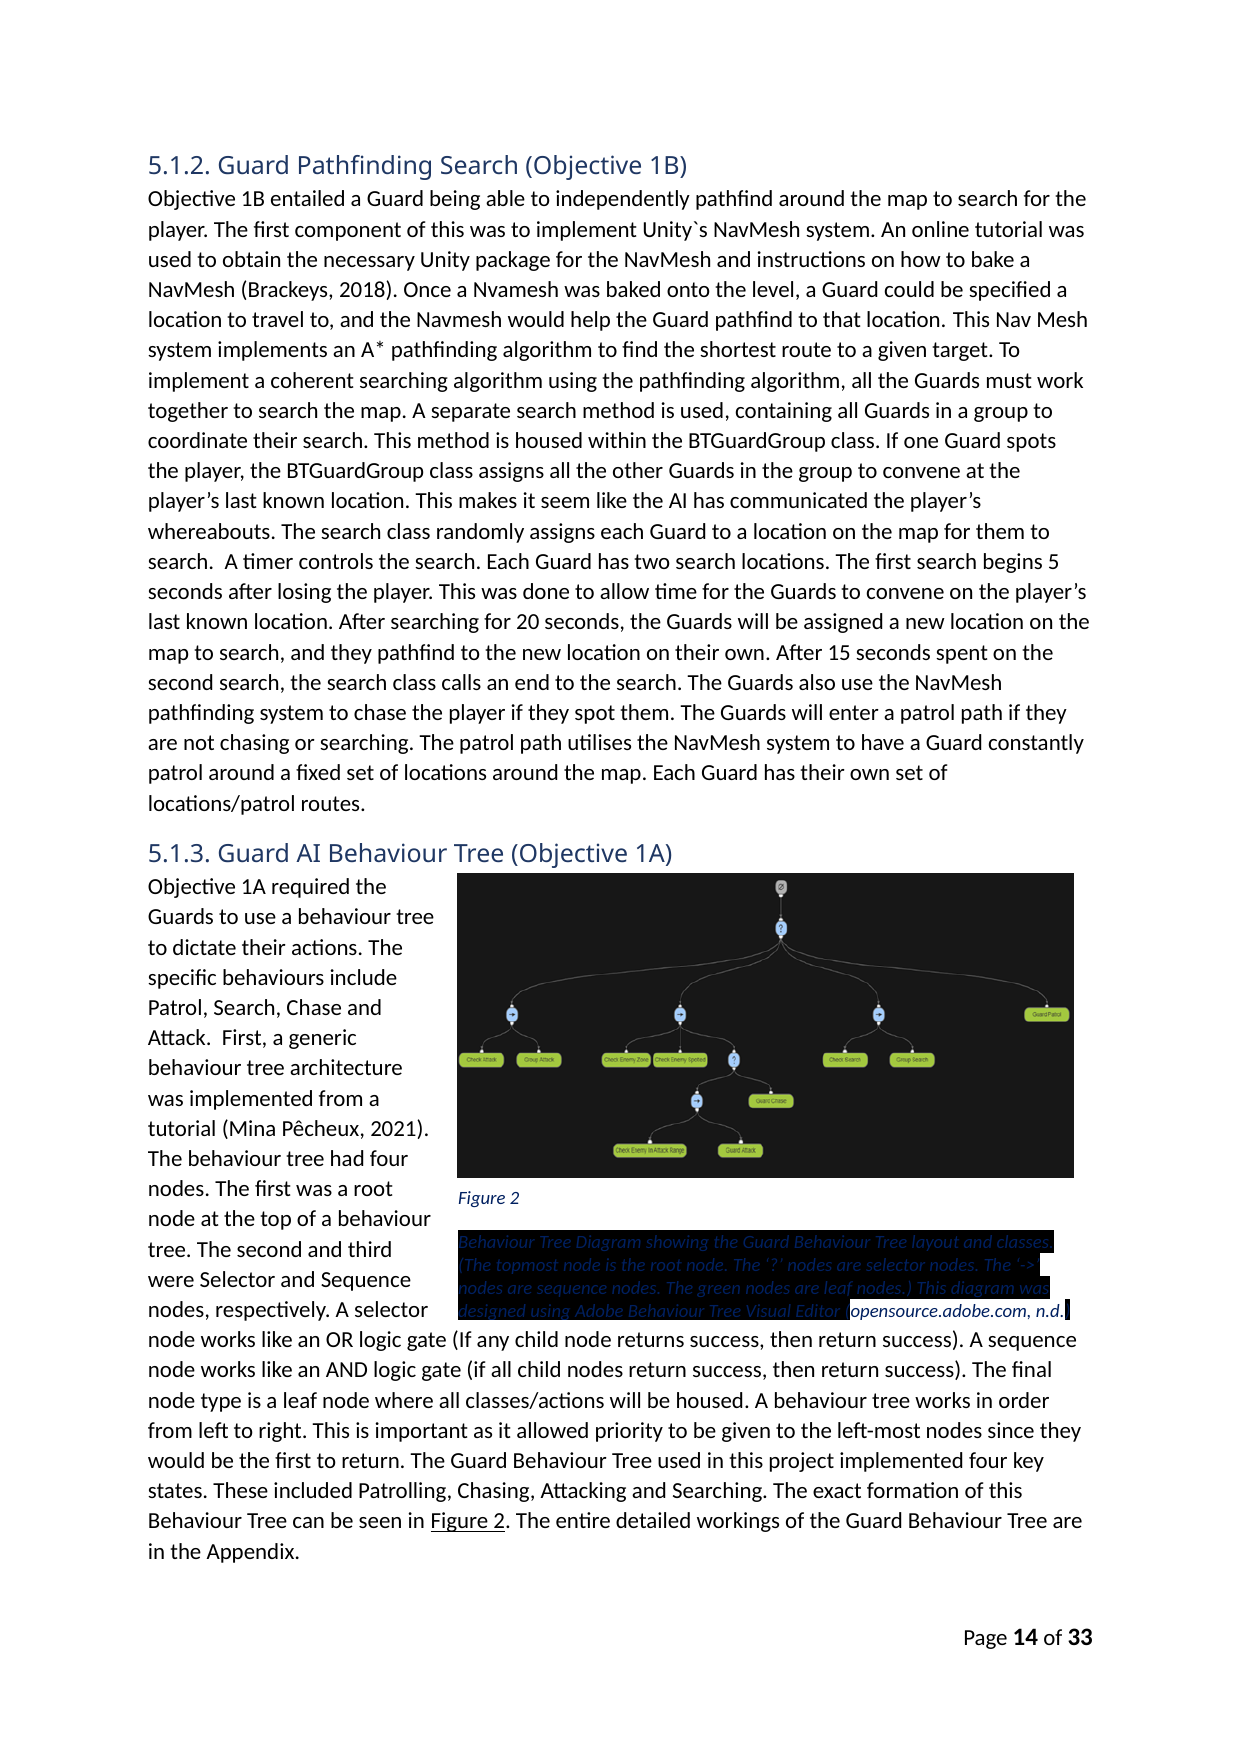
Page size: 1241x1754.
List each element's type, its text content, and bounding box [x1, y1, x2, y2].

text Objective 1B entailed a Guard being able to independently pathfind around the map to search for the player. The first component of this was to implement Unity`s NavMesh system. An online tutorial was used to obtain the necessary Unity package for the NavMesh and instructions on how to bake a NavMesh (Brackeys, 2018). Once a Nvamesh was baked onto the level, a Guard could be specified a location to travel to, and the Navmesh would help the Guard pathfind to that location. This Nav Mesh system implements an A* pathfinding algorithm to find the shortest route to a given target. To implement a coherent searching algorithm using the pathfinding algorithm, all the Guards must work together to search the map. A separate search method is used, containing all Guards in a group to coordinate their search. This method is housed within the BTGuardGroup class. If one Guard spots the player, the BTGuardGroup class assigns all the other Guards in the group to convene at the player’s last known location. This makes it seem like the AI has communicated the player’s whereabouts. The search class randomly assigns each Guard to a location on the map for them to search. A timer controls the search. Each Guard has two search locations. The first search begins 5 seconds after losing the player. This was done to allow time for the Guards to convene on the player’s last known location. After searching for 20 seconds, the Guards will be assigned a new location on the map to search, and they pathfind to the new location on their own. After 15 seconds spent on the second search, the search class calls an end to the search. The Guards also use the NavMesh pathfinding system to chase the player if they spot them. The Guards will enter a patrol path if they are not chasing or searching. The patrol path utilises the NavMesh system to have a Guard constantly patrol around a fixed set of locations around the map. Each Guard has their own set of locations/patrol routes. [148, 184, 1092, 817]
picture [457, 873, 1074, 1178]
subtitle 5.1.3. Guard AI Behaviour Tree (Objective 1A) [148, 836, 1092, 869]
subtitle 5.1.2. Guard Pathfinding Search (Objective 1B) [148, 148, 1092, 182]
